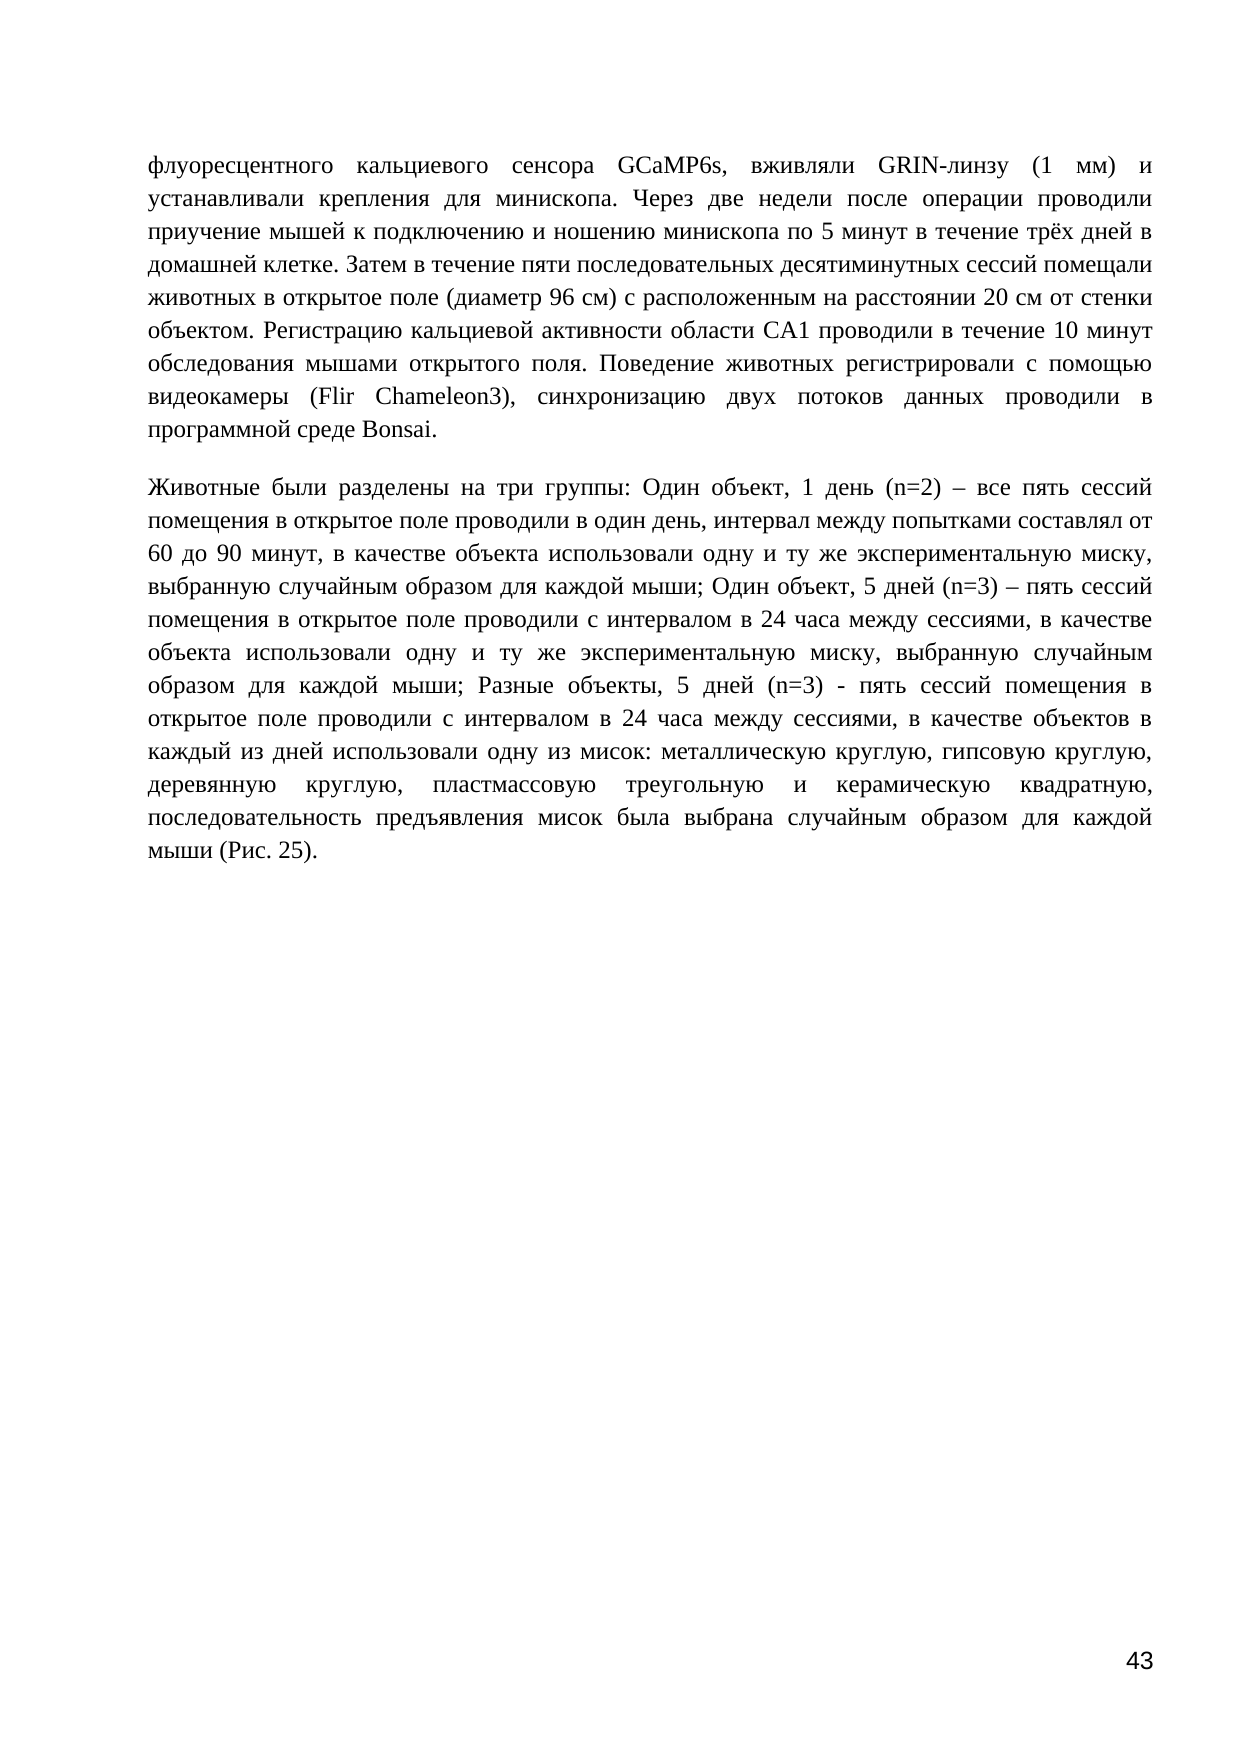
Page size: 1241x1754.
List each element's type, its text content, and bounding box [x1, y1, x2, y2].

text Животные были разделены на три группы: Один объект, 1 день (n=2) – все пять сессий помещения в открытое поле проводили в один день, интервал между попытками составлял от 60 до 90 минут, в качестве объекта использовали одну и ту же экспериментальную миску, выбранную случайным образом для каждой мыши; Один объект, 5 дней (n=3) – пять сессий помещения в открытое поле проводили с интервалом в 24 часа между сессиями, в качестве объекта использовали одну и ту же экспериментальную миску, выбранную случайным образом для каждой мыши; Разные объекты, 5 дней (n=3) - пять сессий помещения в открытое поле проводили с интервалом в 24 часа между сессиями, в качестве объектов в каждый из дней использовали одну из мисок: металлическую круглую, гипсовую круглую, деревянную круглую, пластмассовую треугольную и керамическую квадратную, последовательность предъявления мисок была выбрана случайным образом для каждой мыши (Рис. 25). [148, 472, 1153, 864]
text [148, 150, 1153, 443]
